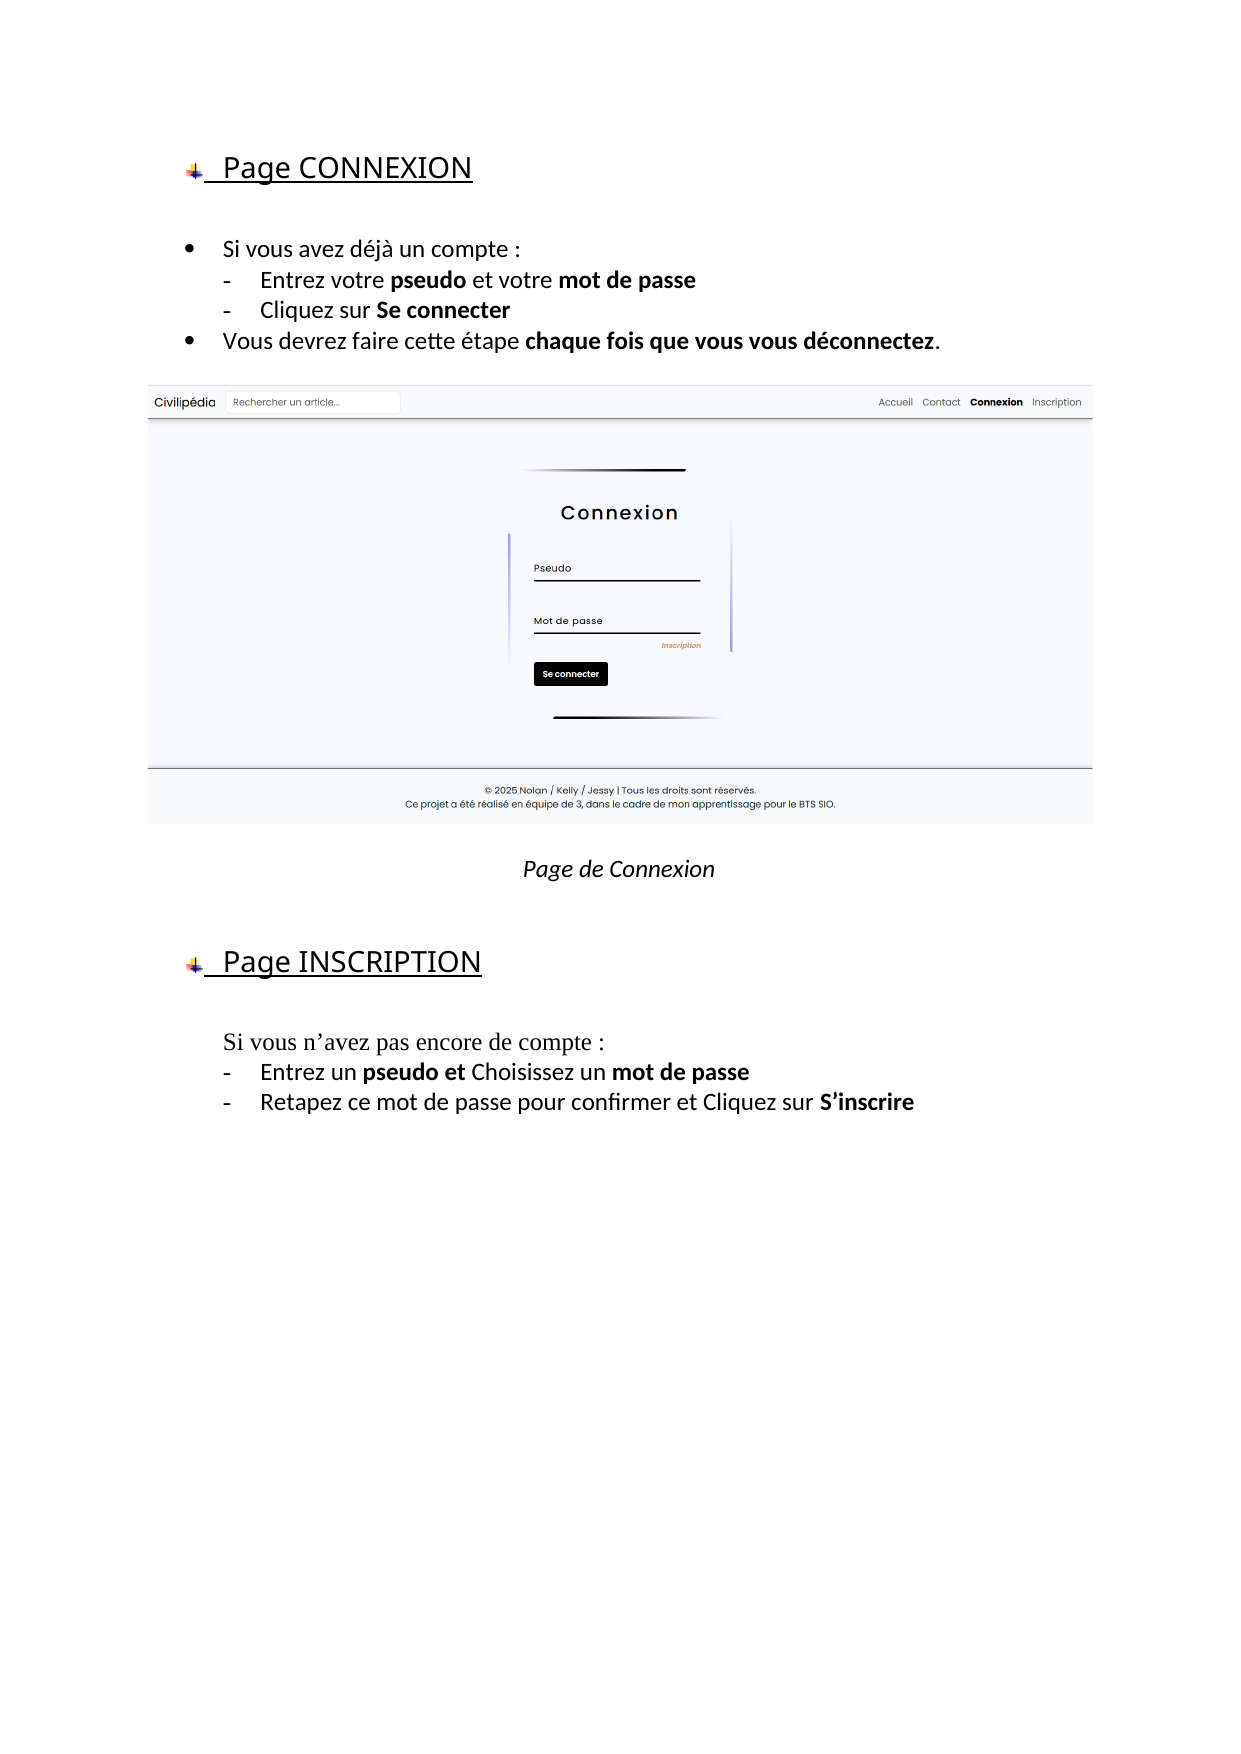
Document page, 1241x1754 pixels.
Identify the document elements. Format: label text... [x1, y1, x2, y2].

list Si vous avez déjà un compte : [185, 233, 1093, 264]
picture [147, 384, 1093, 824]
list Page INSCRIPTION [185, 942, 1093, 981]
picture [186, 162, 203, 179]
list Entrez votre pseudo et votre mot de passe [223, 264, 1093, 294]
list Page CONNEXION [185, 148, 1093, 187]
list Cliquez sur Se connecter [223, 294, 1093, 325]
list Entrez un pseudo et Choisissez un mot de passe [223, 1056, 1093, 1086]
text Page de Connexion [148, 853, 1093, 884]
list Si vous n’avez pas encore de compte : [223, 1027, 1093, 1056]
list Retapez ce mot de passe pour confirmer et Cliquez sur S’inscrire [223, 1086, 1093, 1117]
picture [186, 956, 203, 973]
list Vous devrez faire cette étape chaque fois que vous vous déconnectez. [185, 325, 1093, 355]
